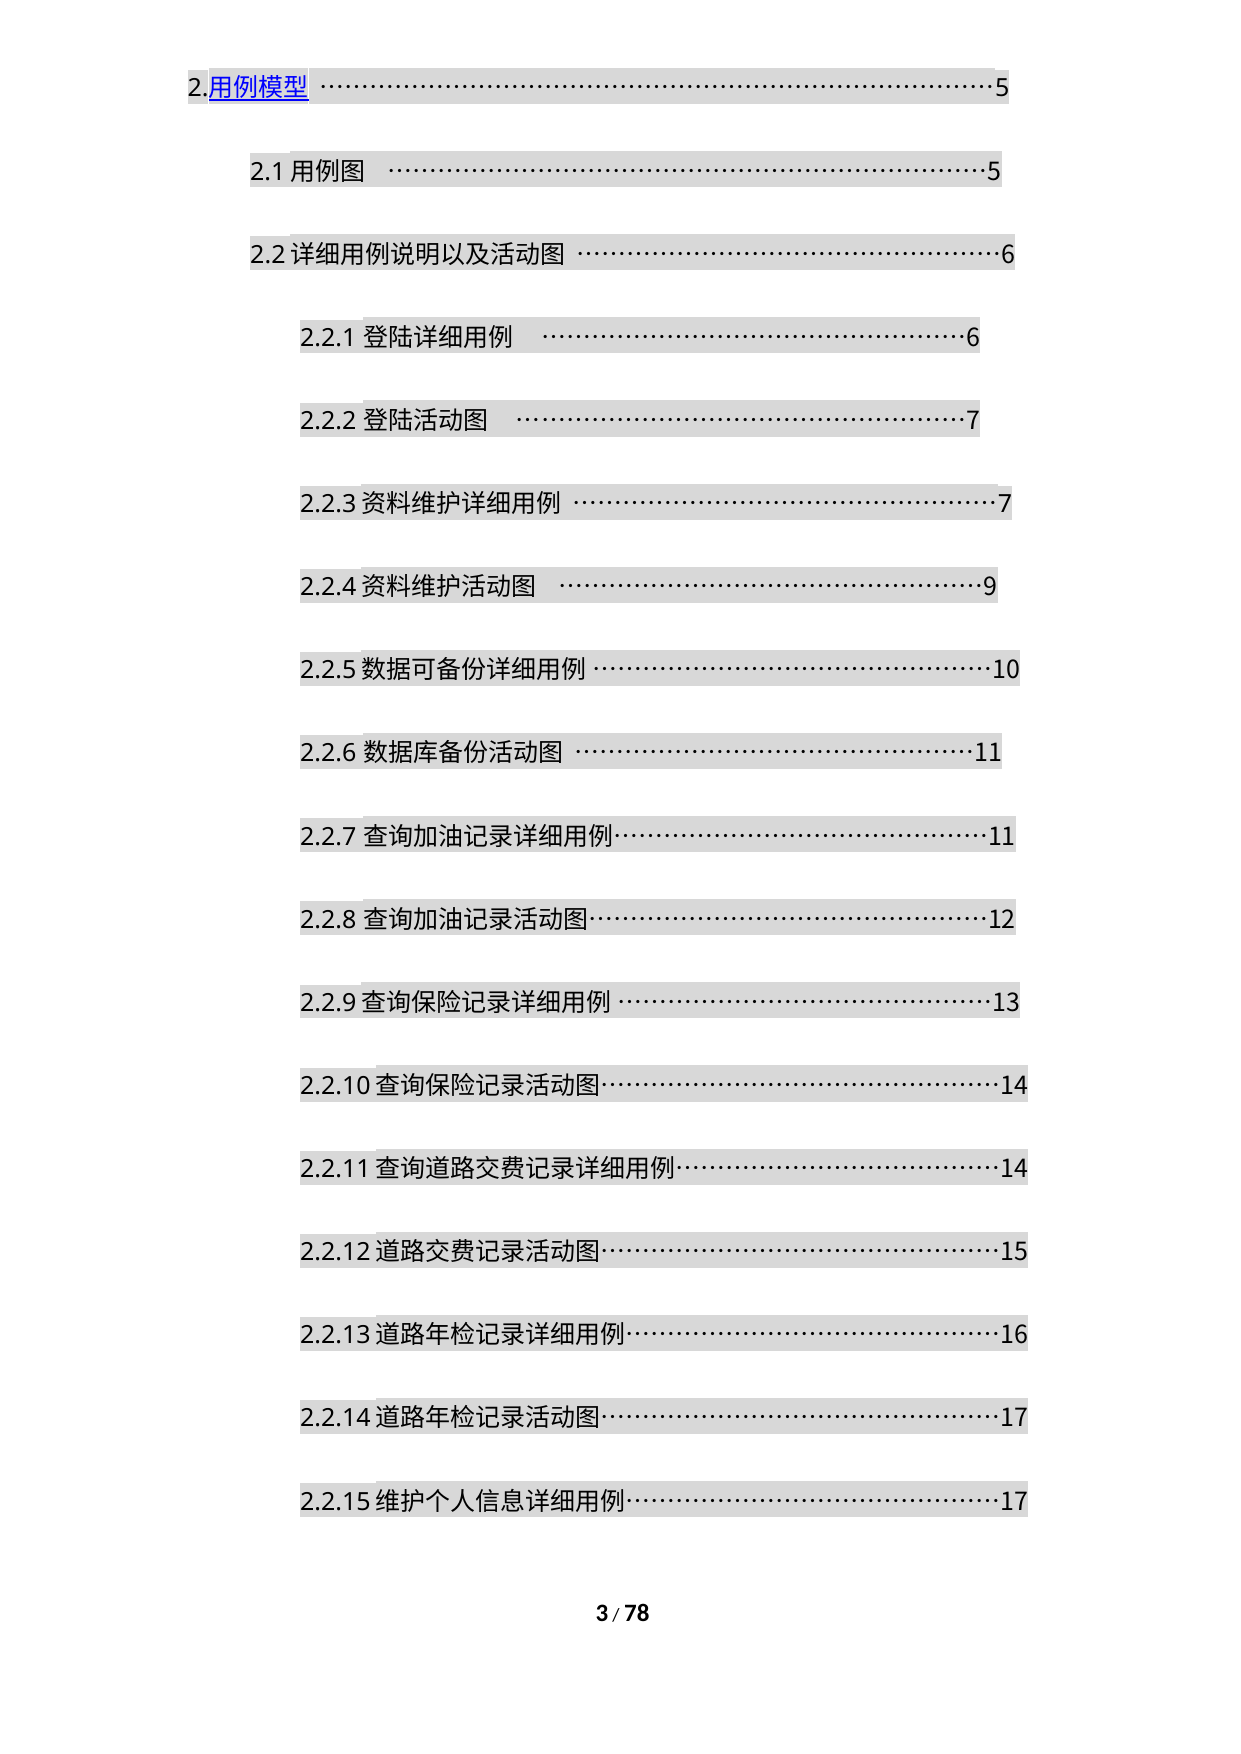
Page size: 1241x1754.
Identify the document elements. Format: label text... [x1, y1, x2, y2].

text 2.2.4资料维护活动图 ……………………………………………9 [187, 552, 1053, 617]
text 2.2.5数据可备份详细用例 …………………………………………10 [187, 635, 1053, 700]
text 2.2.7 查询加油记录详细用例………………………………………11 [187, 802, 1053, 867]
text 2.1用例图 ………………………………………………………………5 [187, 137, 1053, 202]
text 2.2.6 数据库备份活动图 …………………………………………11 [187, 718, 1053, 783]
text 2.2.1 登陆详细用例 ……………………………………………6 [187, 303, 1053, 368]
text 2.2.9查询保险记录详细用例 ………………………………………13 [187, 968, 1053, 1033]
text 2.2.10查询保险记录活动图…………………………………………14 [187, 1051, 1053, 1116]
text 2.2.13道路年检记录详细用例………………………………………16 [187, 1300, 1053, 1365]
text 2.2.15维护个人信息详细用例………………………………………17 [187, 1467, 1053, 1532]
text 2.2.14道路年检记录活动图…………………………………………17 [187, 1383, 1053, 1448]
text 2.2.8 查询加油记录活动图…………………………………………12 [187, 885, 1053, 950]
text 2.2.12道路交费记录活动图…………………………………………15 [187, 1217, 1053, 1282]
text 2.2.2 登陆活动图 ………………………………………………7 [187, 386, 1053, 451]
text 2.2详细用例说明以及活动图 ……………………………………………6 [187, 220, 1053, 285]
text 2.2.3资料维护详细用例 ……………………………………………7 [187, 469, 1053, 534]
text 2.2.11查询道路交费记录详细用例…………………………………14 [187, 1134, 1053, 1199]
text 2.用例模型 ………………………………………………………………………5 [187, 53, 1053, 118]
